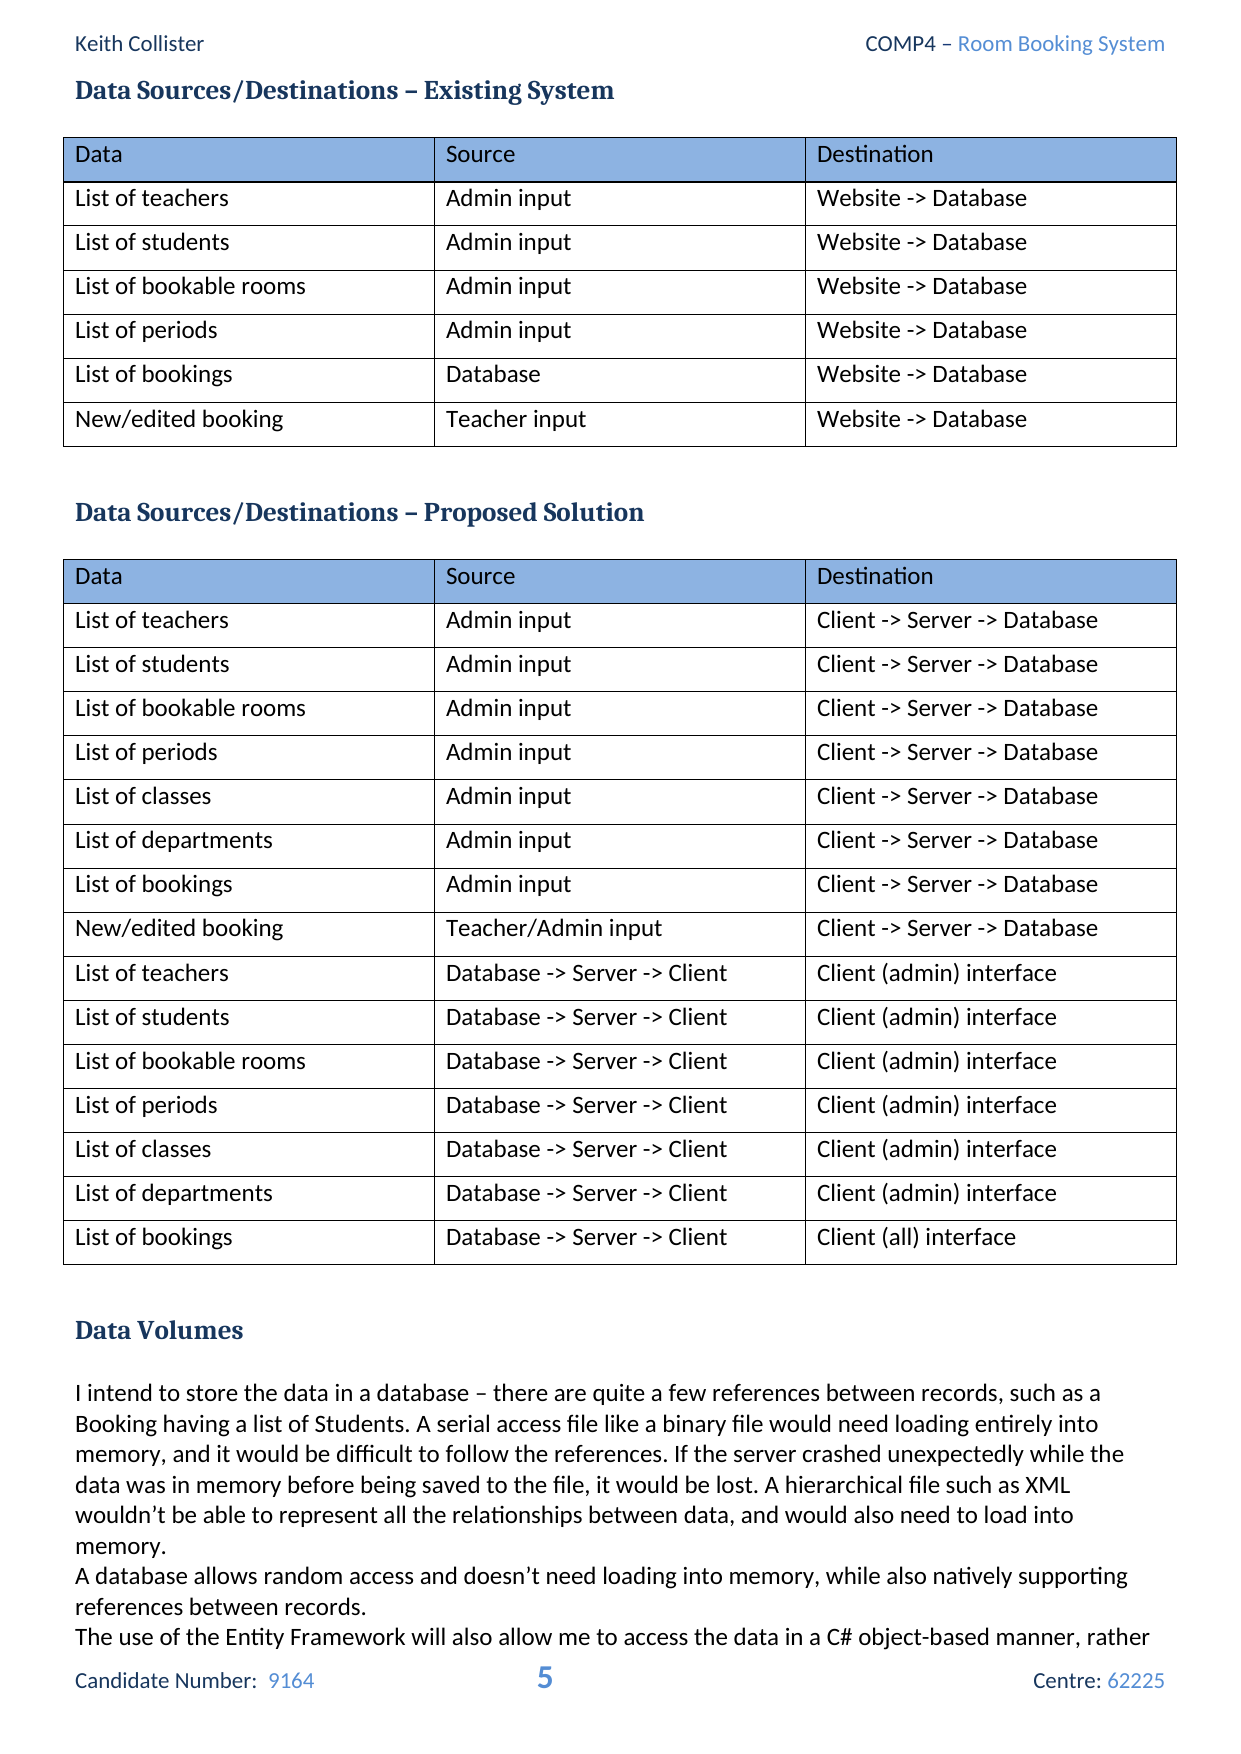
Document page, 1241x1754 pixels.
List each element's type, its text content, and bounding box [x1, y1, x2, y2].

table_cell Teacher input [435, 403, 805, 446]
table_cell List of bookings [64, 1221, 434, 1264]
table_cell Admin input [435, 271, 805, 313]
table_cell Website -> Database [806, 315, 1176, 358]
table_cell List of bookable rooms [64, 1045, 434, 1088]
table_header Data [64, 138, 434, 181]
table_cell Client (admin) interface [806, 1133, 1176, 1176]
table_cell List of students [64, 1001, 434, 1044]
table_cell Client (admin) interface [806, 1177, 1176, 1220]
table_cell List of teachers [64, 604, 434, 647]
table_cell Admin input [435, 315, 805, 358]
table_cell Database -> Server -> Client [435, 1221, 805, 1264]
table_cell Admin input [435, 183, 805, 225]
table_cell List of bookings [64, 869, 434, 912]
table_cell List of classes [64, 780, 434, 823]
table_cell Website -> Database [806, 359, 1176, 402]
table_cell Database -> Server -> Client [435, 957, 805, 1000]
table_cell Client -> Server -> Database [806, 648, 1176, 691]
table_cell List of students [64, 648, 434, 691]
table_cell Teacher/Admin input [435, 913, 805, 956]
table_cell List of periods [64, 315, 434, 358]
table_header Destination [806, 138, 1176, 181]
table_cell New/edited booking [64, 403, 434, 446]
table_header Data [64, 560, 434, 603]
table_header Source [435, 560, 805, 603]
subtitle Data Sources/Destinations – Proposed Solution [75, 497, 1165, 528]
subtitle Data Sources/Destinations – Existing System [75, 75, 1165, 106]
table_cell Client -> Server -> Database [806, 604, 1176, 647]
table_header Destination [806, 560, 1176, 603]
table_cell Client -> Server -> Database [806, 692, 1176, 735]
table_cell Client (admin) interface [806, 1045, 1176, 1088]
subtitle Data Volumes [75, 1315, 1165, 1346]
table_cell List of periods [64, 736, 434, 779]
table_cell Client (admin) interface [806, 1089, 1176, 1132]
table_cell Client -> Server -> Database [806, 913, 1176, 956]
table_cell Admin input [435, 648, 805, 691]
table_cell Admin input [435, 226, 805, 269]
table_cell List of periods [64, 1089, 434, 1132]
table_cell Database [435, 359, 805, 402]
table_cell Client (admin) interface [806, 1001, 1176, 1044]
table_cell Website -> Database [806, 271, 1176, 313]
table_cell Client (all) interface [806, 1221, 1176, 1264]
table_cell List of teachers [64, 183, 434, 225]
table_cell List of departments [64, 825, 434, 867]
table_cell Client -> Server -> Database [806, 825, 1176, 867]
table_cell Client -> Server -> Database [806, 869, 1176, 912]
table_cell Client -> Server -> Database [806, 780, 1176, 823]
table_cell Admin input [435, 736, 805, 779]
table_cell Database -> Server -> Client [435, 1133, 805, 1176]
table_cell List of bookable rooms [64, 692, 434, 735]
table_cell List of bookings [64, 359, 434, 402]
table_cell Admin input [435, 869, 805, 912]
table_cell Database -> Server -> Client [435, 1089, 805, 1132]
table_cell Admin input [435, 825, 805, 867]
table_cell Website -> Database [806, 226, 1176, 269]
table_cell Website -> Database [806, 183, 1176, 225]
table_cell Admin input [435, 780, 805, 823]
table_cell List of bookable rooms [64, 271, 434, 313]
table_header Source [435, 138, 805, 181]
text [75, 1377, 1165, 1652]
table_cell Client (admin) interface [806, 957, 1176, 1000]
table_cell Database -> Server -> Client [435, 1177, 805, 1220]
table_cell List of students [64, 226, 434, 269]
table_cell New/edited booking [64, 913, 434, 956]
table_cell Client -> Server -> Database [806, 736, 1176, 779]
table_cell List of teachers [64, 957, 434, 1000]
table_cell Website -> Database [806, 403, 1176, 446]
table_cell Admin input [435, 604, 805, 647]
table_cell Database -> Server -> Client [435, 1045, 805, 1088]
table_cell Admin input [435, 692, 805, 735]
table_cell List of classes [64, 1133, 434, 1176]
table_cell Database -> Server -> Client [435, 1001, 805, 1044]
table_cell List of departments [64, 1177, 434, 1220]
